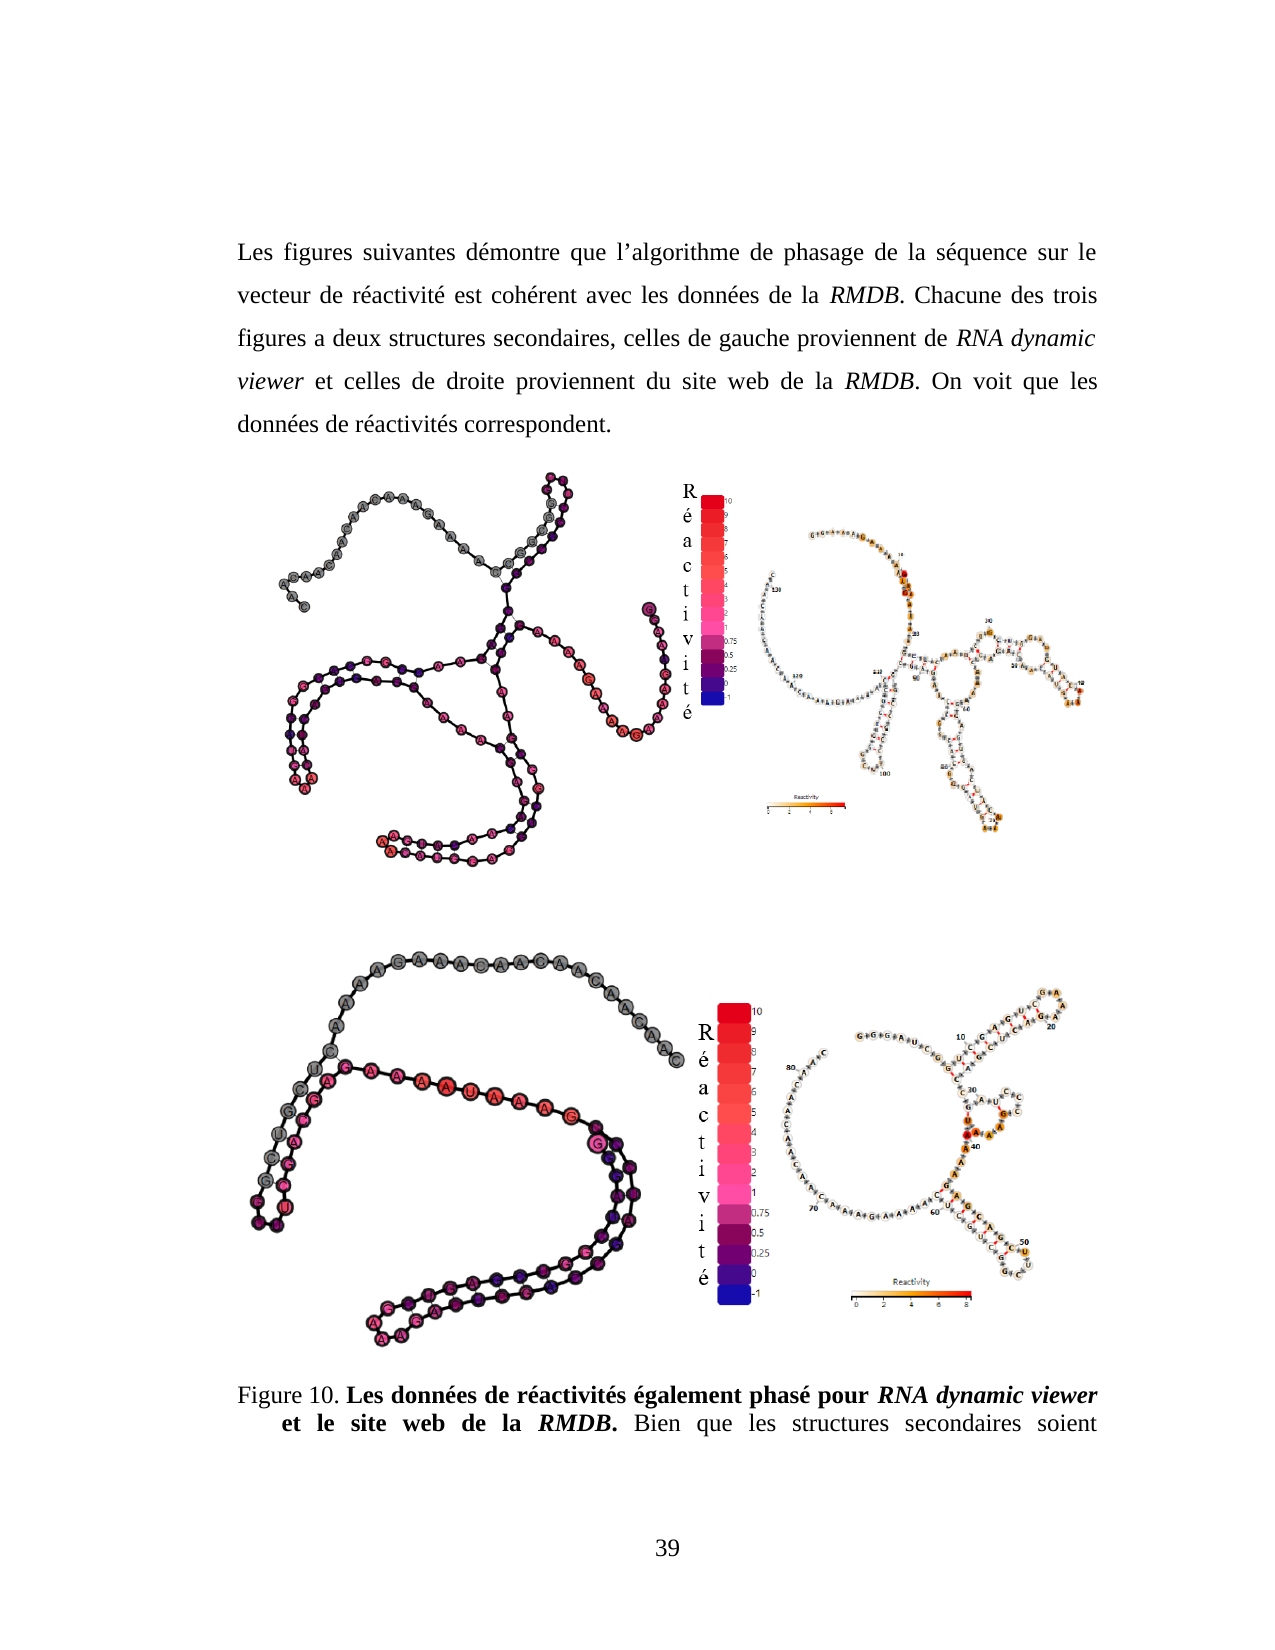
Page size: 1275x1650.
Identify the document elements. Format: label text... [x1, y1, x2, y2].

text Les figures suivantes démontre que l’algorithme de phasage de la séquence sur le vecteur de réactivité est cohérent avec les données de la RMDB. Chacune des trois figures a deux structures secondaires, celles de gauche proviennent de RNA dynamic viewer et celles de droite proviennent du site web de la RMDB. On voit que les données de réactivités correspondent. [237, 237, 1098, 438]
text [237, 1380, 1098, 1437]
picture [237, 465, 1097, 886]
picture [237, 912, 1090, 1353]
